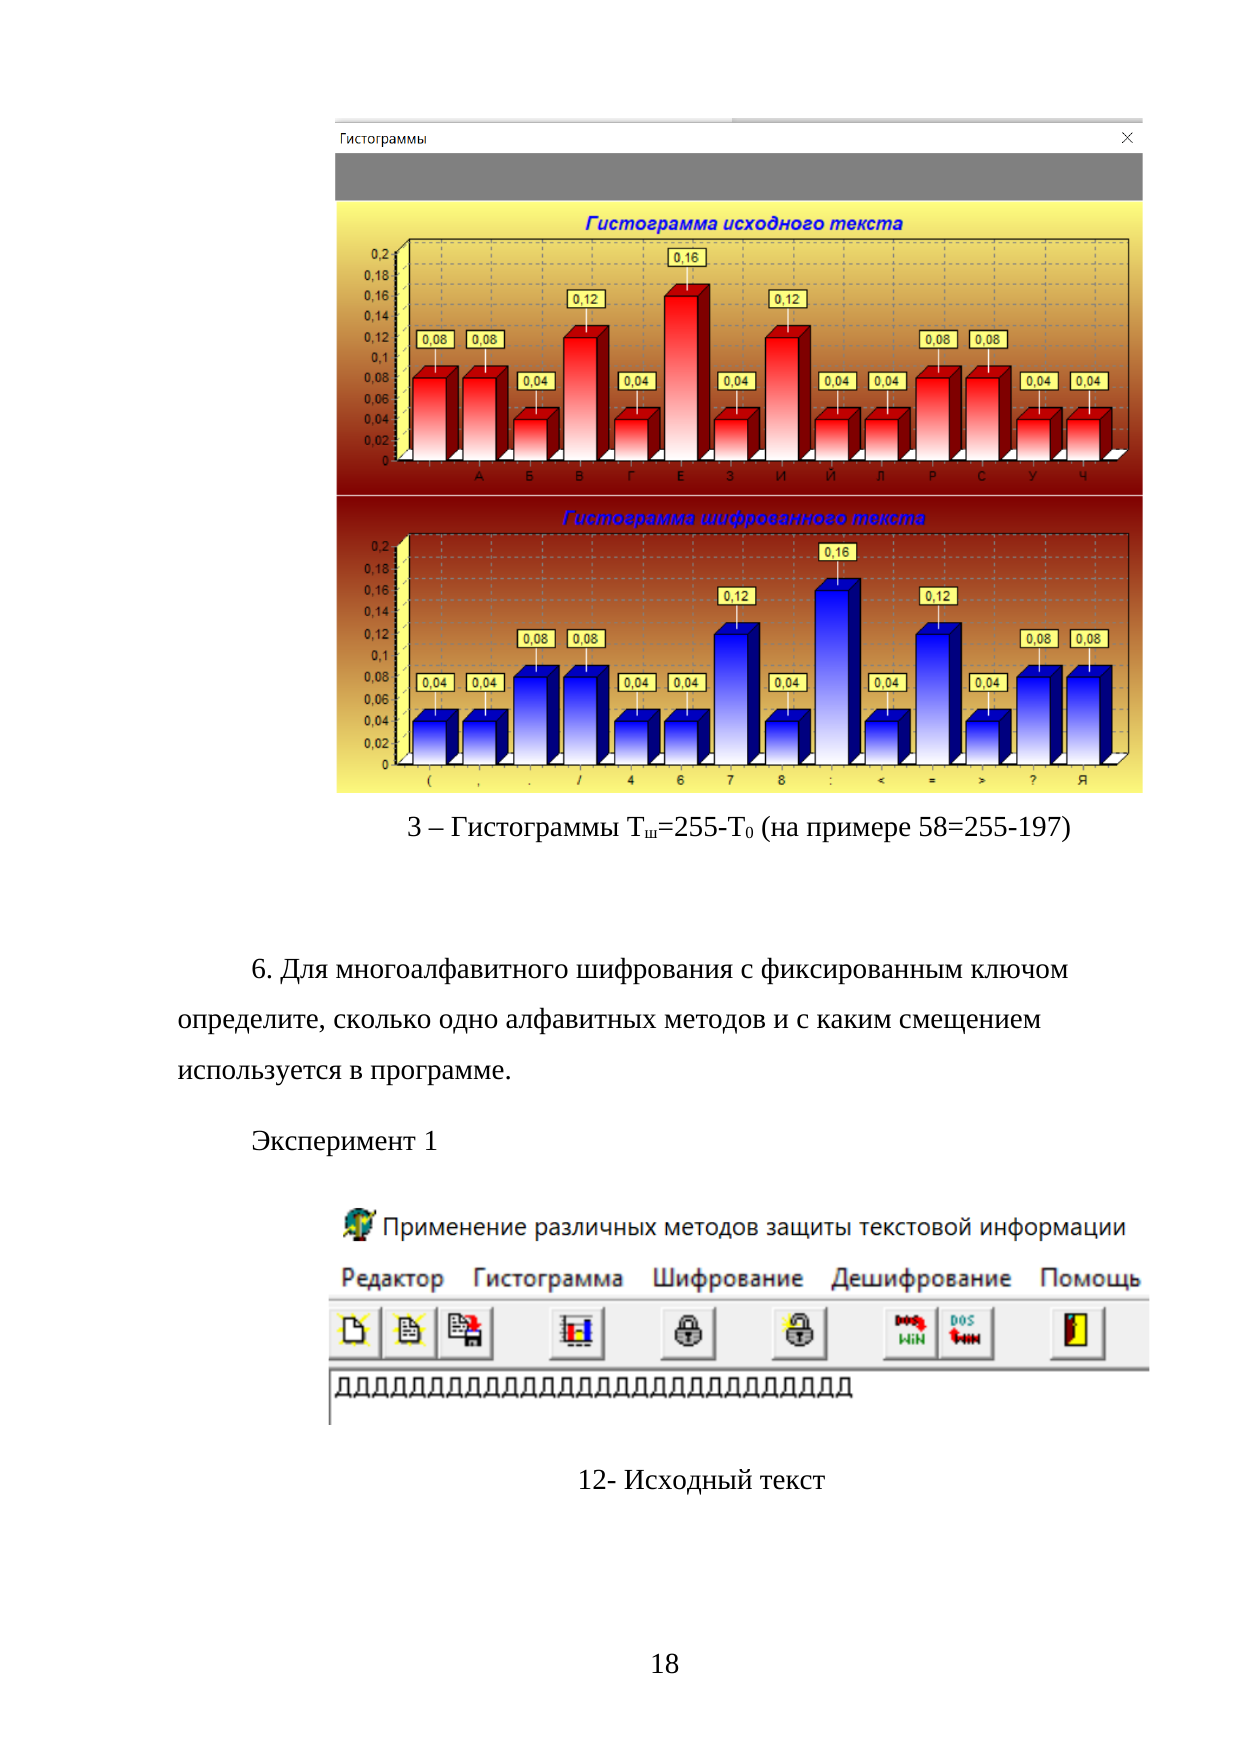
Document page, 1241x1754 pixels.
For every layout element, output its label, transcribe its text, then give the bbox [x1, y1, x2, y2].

text 6. Для многоалфавитного шифрования с фиксированным ключом определите, сколько одно алфавитных методов и с каким смещением используется в программе. [177, 951, 1152, 1086]
picture [328, 1194, 1150, 1425]
text Эксперимент 1 [177, 1123, 1152, 1157]
picture [335, 118, 1143, 793]
list 3 – Гистограммы Тш=255-T0 (на примере 58=255-197) [326, 809, 1152, 843]
